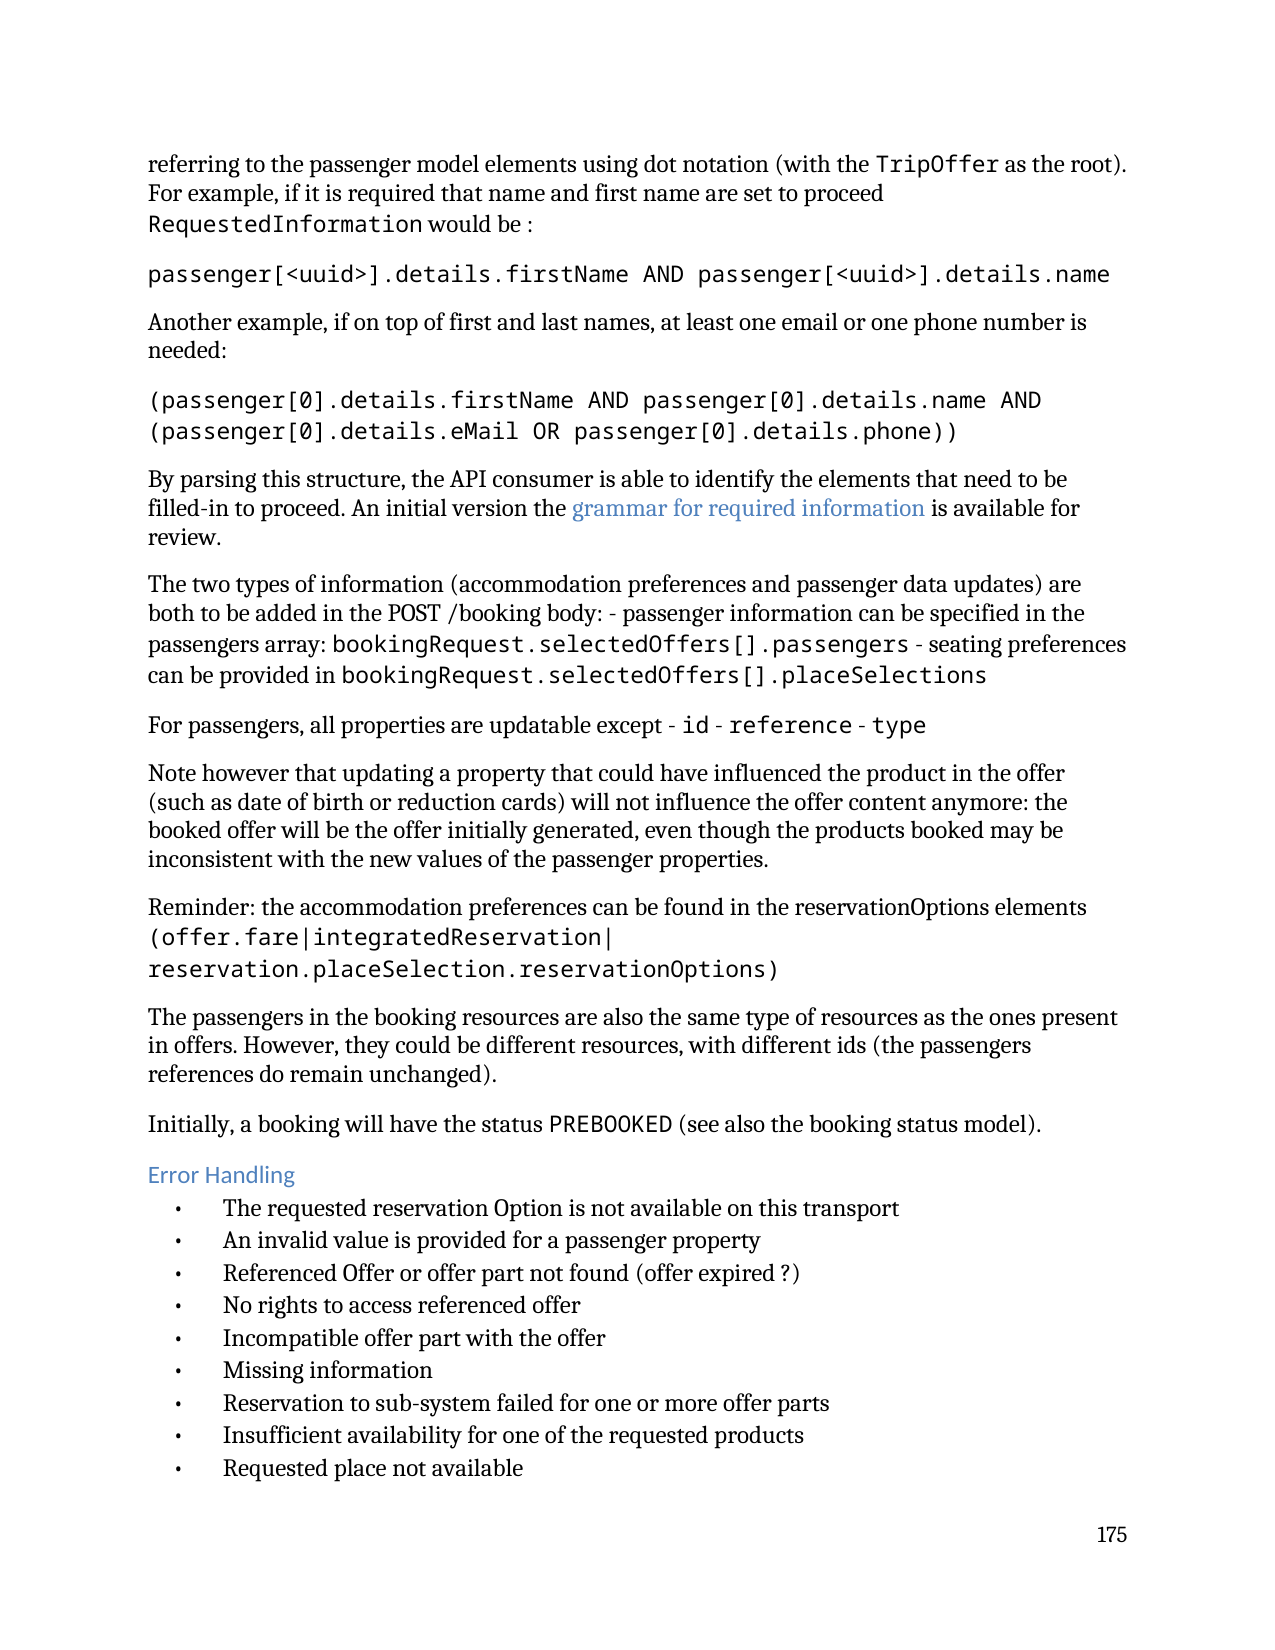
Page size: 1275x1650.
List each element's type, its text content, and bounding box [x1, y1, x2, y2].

text (passenger[0].details.firstName AND passenger[0].details.name AND (passenger[0].details.eMail OR passenger[0].details.phone)) [148, 384, 1127, 446]
list Incompatible offer part with the offer [173, 1324, 1127, 1353]
list An invalid value is provided for a passenger property [173, 1226, 1127, 1255]
list Missing information [173, 1356, 1127, 1385]
list The requested reservation Option is not available on this transport [173, 1194, 1127, 1223]
text passenger[<uuid>].details.firstName AND passenger[<uuid>].details.name [148, 258, 1127, 289]
list Insufficient availability for one of the requested products [173, 1421, 1127, 1450]
text Reminder: the accommodation preferences can be found in the reservationOptions elements (offer.fare|integratedReservation|reservation.placeSelection.reservationOptions) [148, 893, 1127, 984]
text The passengers in the booking resources are also the same type of resources as the ones present in offers. However, they could be different resources, with different ids (the passengers references do remain unchanged). [148, 1003, 1127, 1089]
list Referenced Offer or offer part not found (offer expired ?) [173, 1259, 1127, 1288]
text Note however that updating a property that could have influenced the product in the offer (such as date of birth or reduction cards) will not influence the offer content anymore: the booked offer will be the offer initially generated, even though the products booked may be inconsistent with the new values of the passenger properties. [148, 759, 1127, 874]
text Initially, a booking will have the status PREBOOKED (see also the booking status model). [148, 1108, 1127, 1139]
text The two types of information (accommodation preferences and passenger data updates) are both to be added in the POST /booking body: - passenger information can be specified in the passengers array: bookingRequest.selectedOffers[].passengers - seating preferences can be provided in bookingRequest.selectedOffers[].placeSelections [148, 570, 1127, 690]
text For passengers, all properties are updatable except - id - reference - type [148, 709, 1127, 740]
list Reservation to sub-system failed for one or more offer parts [173, 1389, 1127, 1418]
list No rights to access referenced offer [173, 1291, 1127, 1320]
text Another example, if on top of first and last names, at least one email or one phone number is needed: [148, 308, 1127, 365]
list Requested place not available [173, 1454, 1127, 1483]
text By parsing this structure, the API consumer is able to identify the elements that need to be filled-in to proceed. An initial version the grammar for required information is available for review. [148, 465, 1127, 551]
subtitle Error Handling [148, 1160, 1127, 1190]
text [148, 148, 1127, 239]
